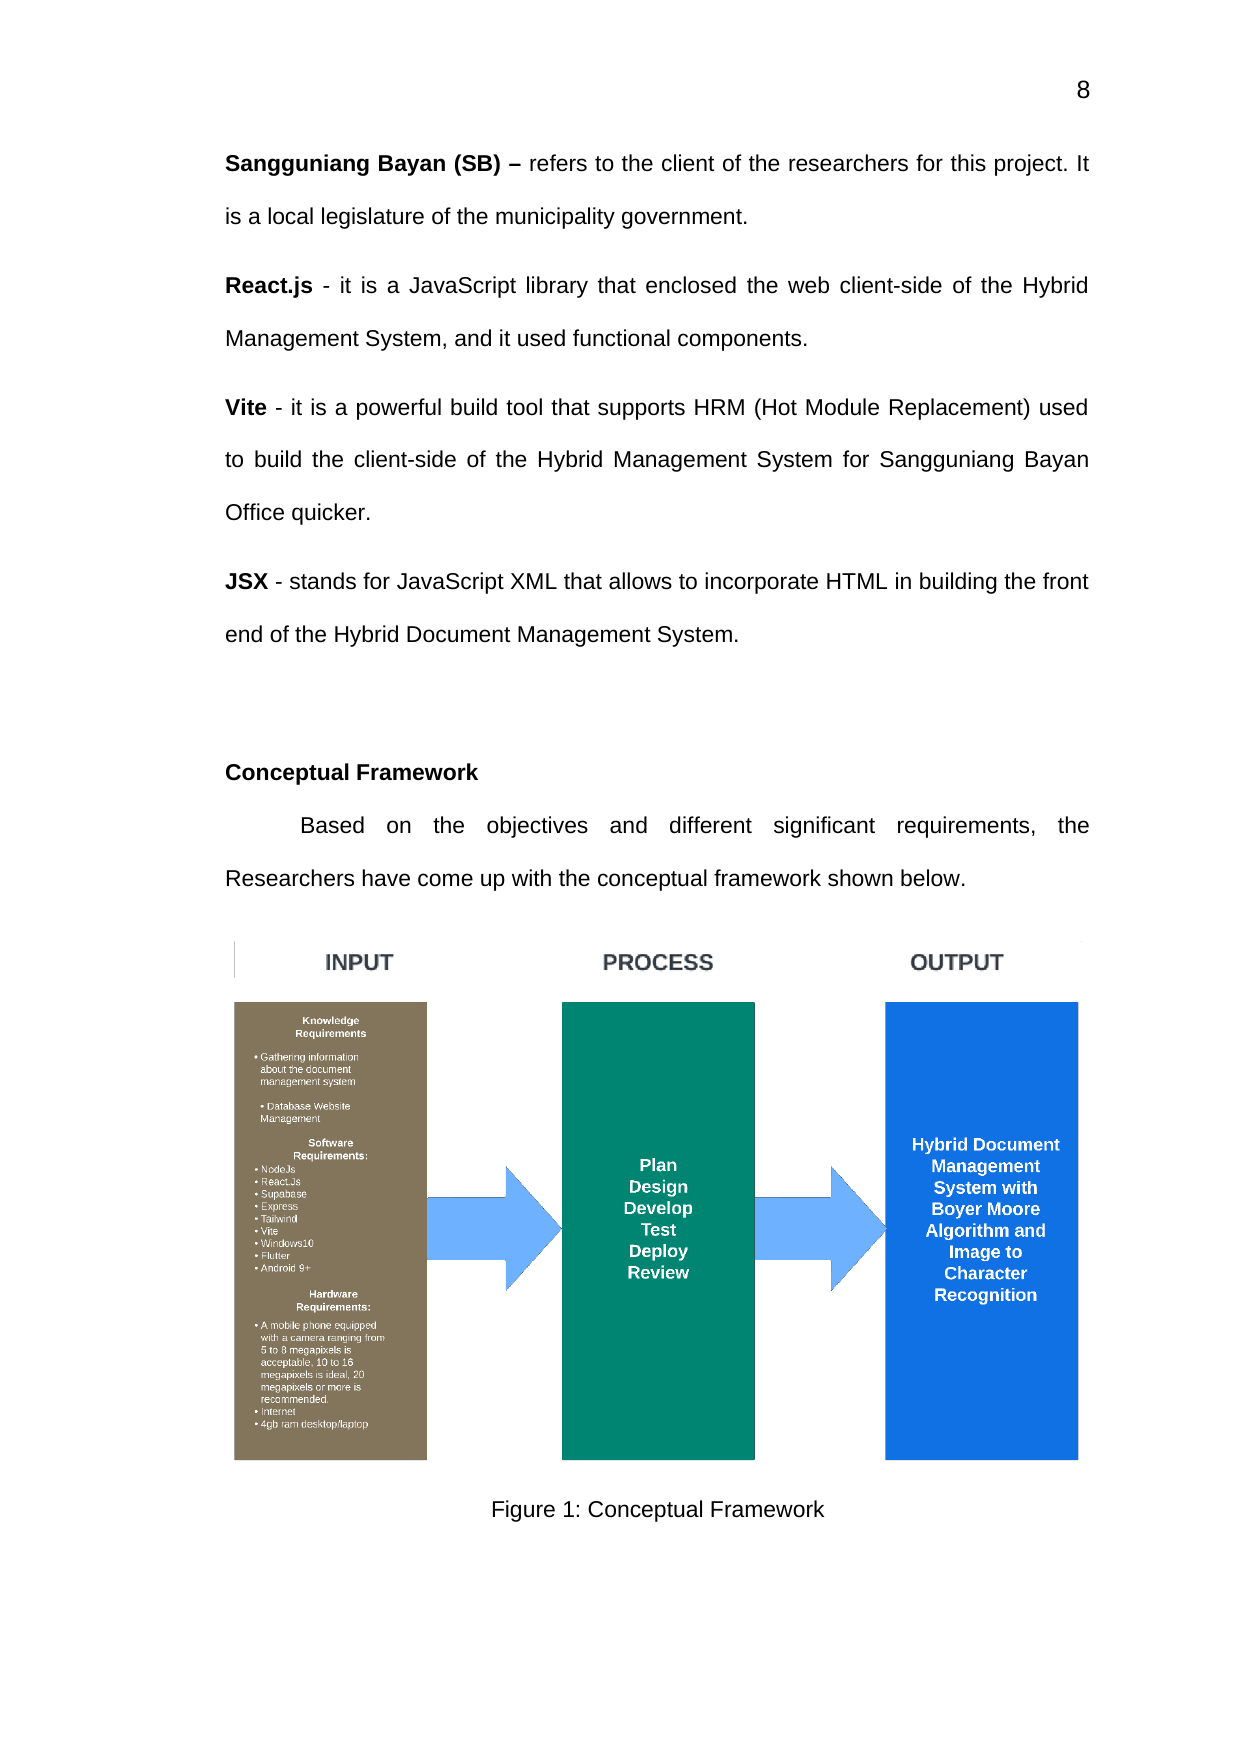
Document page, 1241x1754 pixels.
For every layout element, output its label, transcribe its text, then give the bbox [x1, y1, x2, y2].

text Conceptual Framework [225, 759, 1090, 786]
text Based on the objectives and different significant requirements, the Researchers have come up with the conceptual framework shown below. [225, 812, 1090, 891]
text Vite - it is a powerful build tool that supports HRM (Hot Module Replacement) used to build the client-side of the Hybrid Management System for Sangguniang Bayan Office quicker. [225, 394, 1090, 526]
picture [226, 933, 1090, 1468]
text JSX - stands for JavaScript XML that allows to incorporate HTML in building the front end of the Hybrid Document Management System. [225, 568, 1090, 647]
text Sangguniang Bayan (SB) – refers to the client of the researchers for this project. It is a local legislature of the municipality government. [225, 150, 1090, 229]
text React.js - it is a JavaScript library that enclosed the web client-side of the Hybrid Management System, and it used functional components. [225, 272, 1090, 351]
text Figure 1: Conceptual Framework [225, 1496, 1090, 1523]
